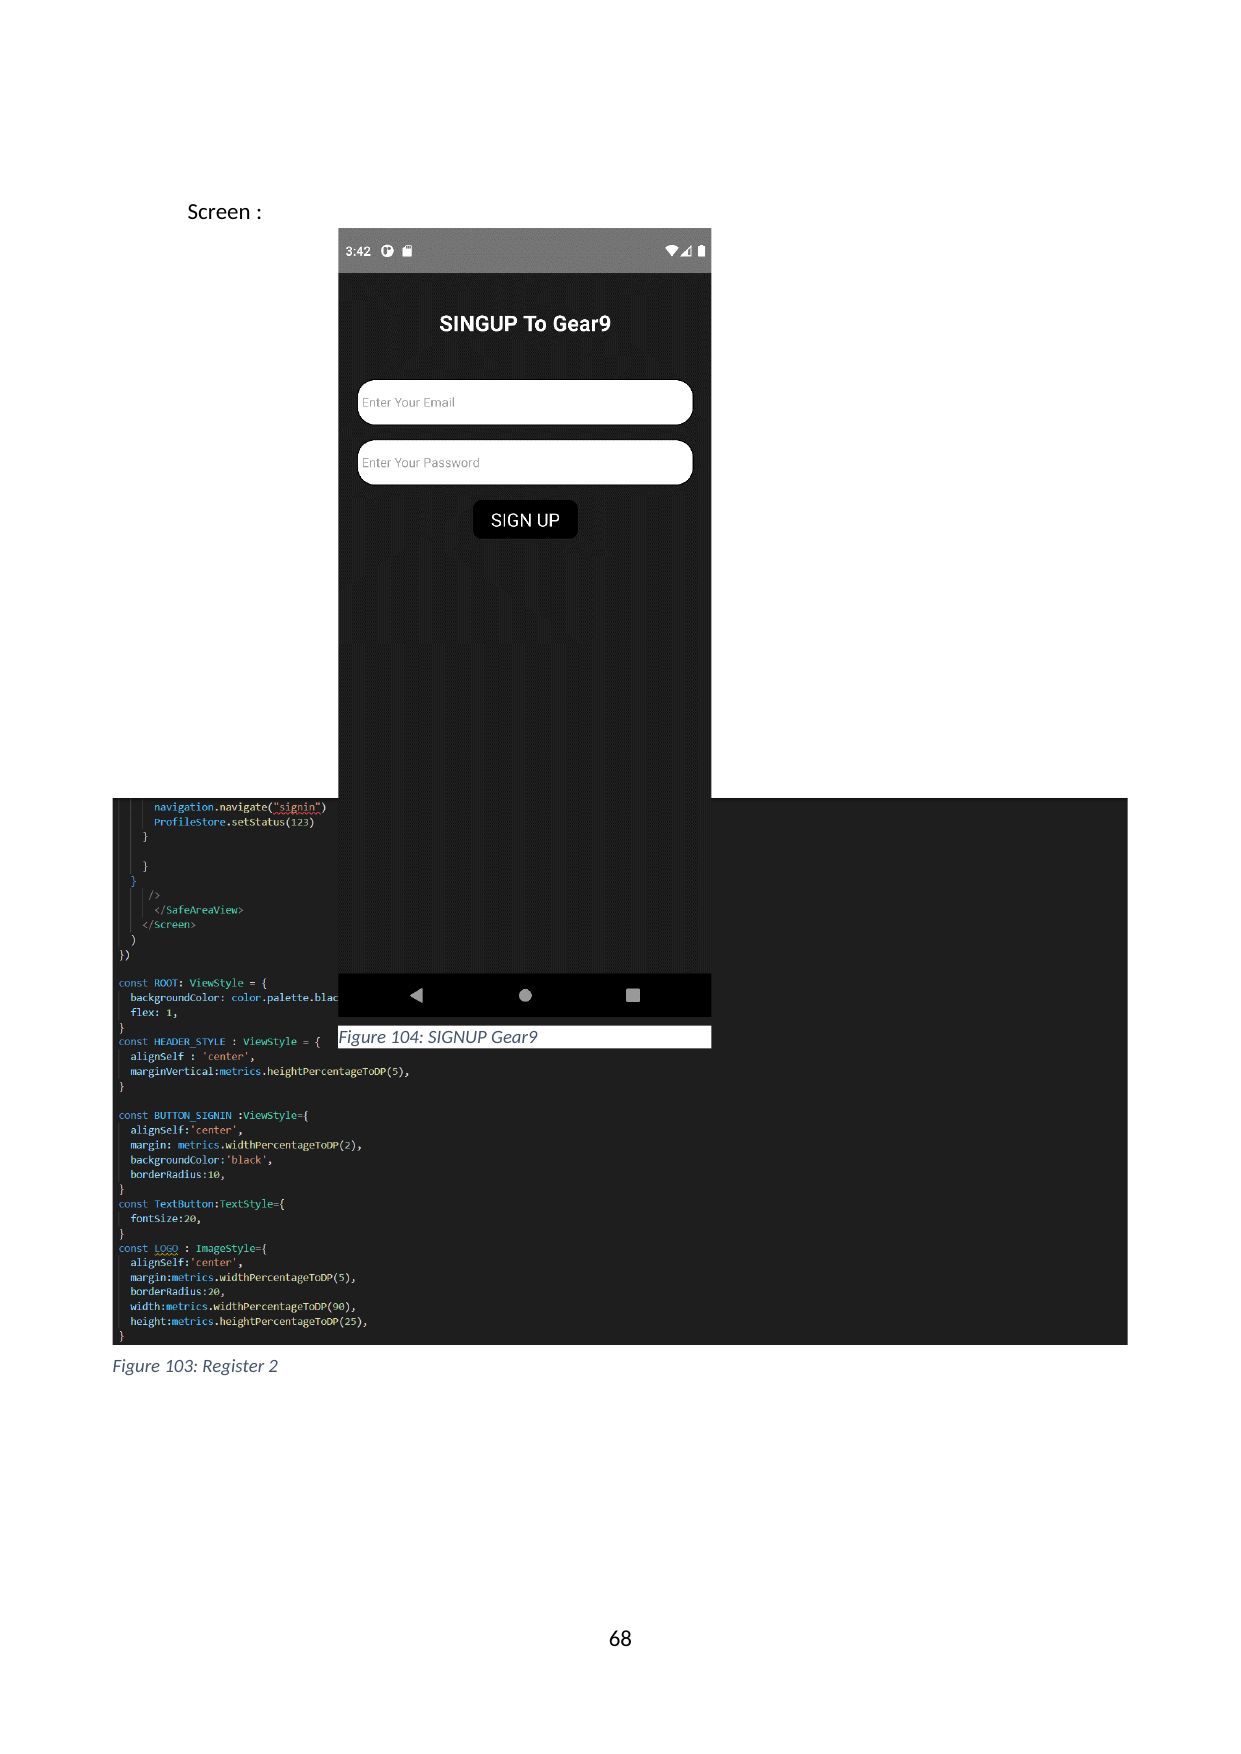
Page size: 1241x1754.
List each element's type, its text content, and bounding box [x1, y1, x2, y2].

picture [112, 228, 1128, 1345]
list Screen : [187, 197, 1128, 225]
